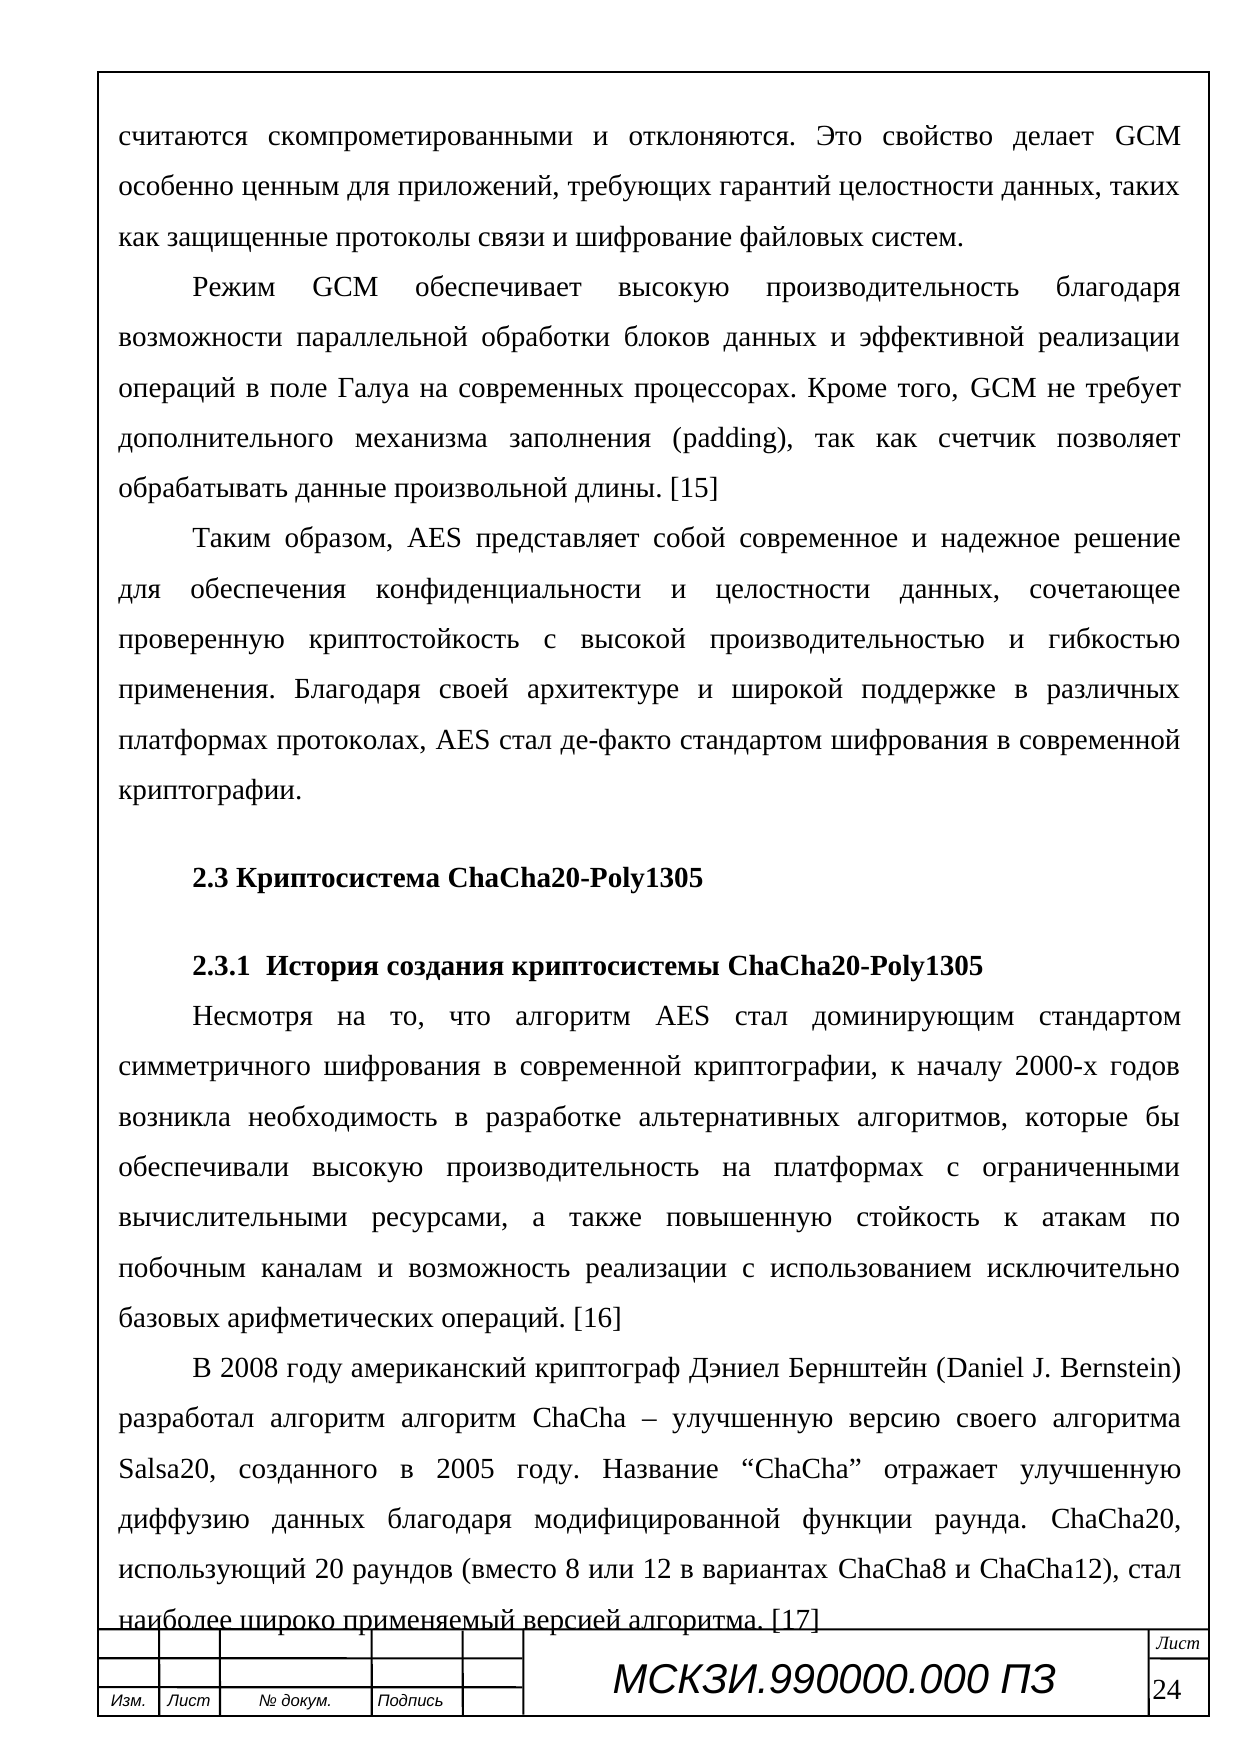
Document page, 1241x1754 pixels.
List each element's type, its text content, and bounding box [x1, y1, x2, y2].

text Таким образом, AES представляет собой современное и надежное решение для обеспечения конфиденциальности и целостности данных, сочетающее проверенную криптостойкость с высокой производительностью и гибкостью применения. Благодаря своей архитектуре и широкой поддержке в различных платформах протоколах, AES стал де-факто стандартом шифрования в современной криптографии. [118, 521, 1181, 806]
subtitle История создания криптосистемы ChaCha20-Poly1305 [192, 948, 1181, 981]
text Режим GCM обеспечивает высокую производительность благодаря возможности параллельной обработки блоков данных и эффективной реализации операций в поле Галуа на современных процессорах. Кроме того, GCM не требует дополнительного механизма заполнения (padding), так как счетчик позволяет обрабатывать данные произвольной длины. [15] [118, 269, 1181, 504]
text Несмотря на то, что алгоритм AES стал доминирующим стандартом симметричного шифрования в современной криптографии, к началу 2000-х годов возникла необходимость в разработке альтернативных алгоритмов, которые бы обеспечивали высокую производительность на платформах с ограниченными вычислительными ресурсами, а также повышенную стойкость к атакам по побочным каналам и возможность реализации с использованием исключительно базовых арифметических операций. [16] [118, 998, 1181, 1333]
text Криптосистема ChaCha20-Poly1305 [192, 860, 1181, 893]
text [118, 118, 1181, 252]
text В 2008 году американский криптограф Дэниел Бернштейн (Daniel J. Bernstein) разработал алгоритм алгоритм ChaCha – улучшенную версию своего алгоритма Salsa20, созданного в 2005 году. Название “ChaCha” отражает улучшенную диффузию данных благодаря модифицированной функции раунда. ChaCha20, использующий 20 раундов (вместо 8 или 12 в вариантах ChaCha8 и ChaCha12), стал наиболее широко применяемый версией алгоритма. [17] [118, 1350, 1181, 1635]
